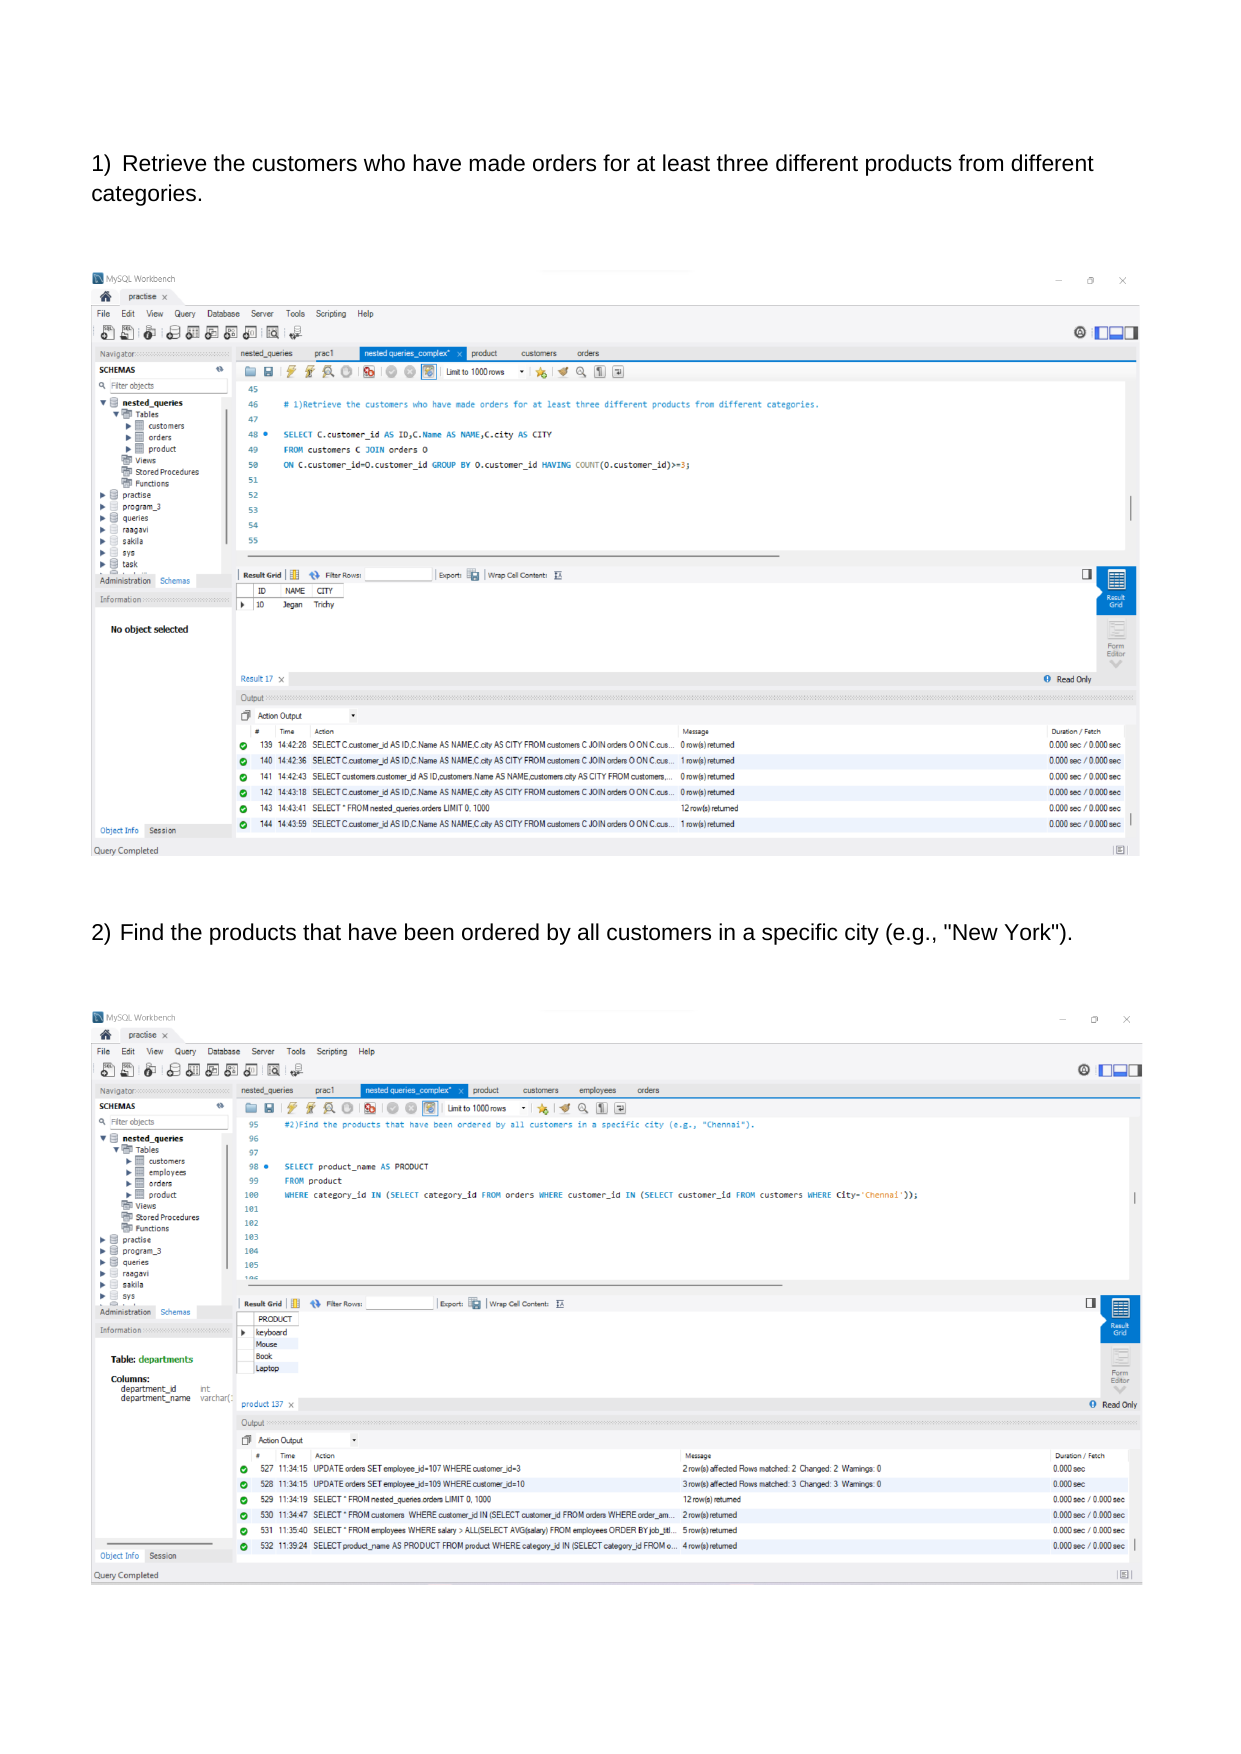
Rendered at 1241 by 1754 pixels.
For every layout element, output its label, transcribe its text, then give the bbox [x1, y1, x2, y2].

picture [91, 1010, 1143, 1585]
picture [91, 270, 1140, 856]
text 2) Find the products that have been ordered by all customers in a specific city (e.g., "New York"). [91, 919, 1153, 946]
text 1) Retrieve the customers who have made orders for at least three different products from different categories. [91, 150, 1153, 207]
